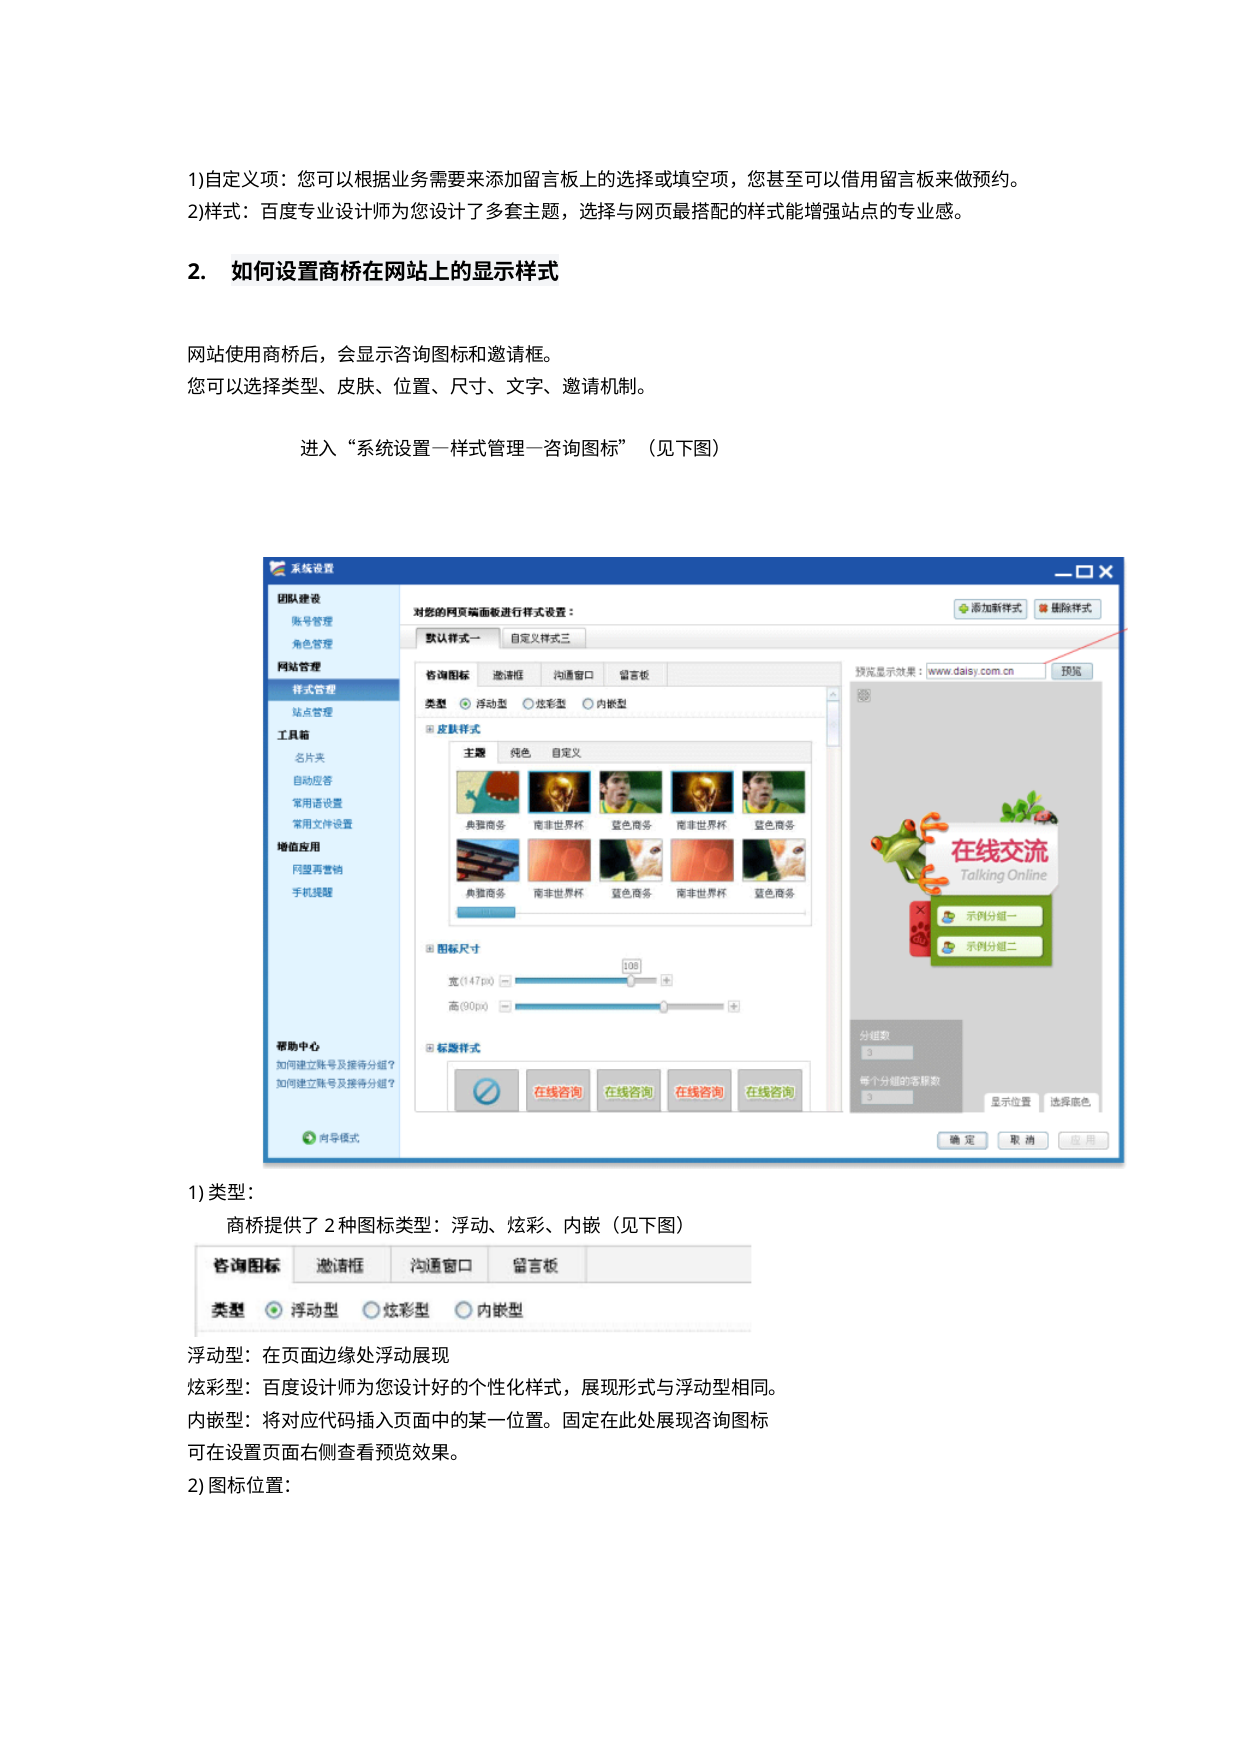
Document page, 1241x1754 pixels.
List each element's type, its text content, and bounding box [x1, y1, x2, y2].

text 2)样式：百度专业设计师为您设计了多套主题，选择与网页最搭配的样式能增强站点的专业感。 [187, 194, 1053, 227]
text 浮动型：在页面边缘处浮动展现 [187, 1338, 1053, 1370]
text 网站使用商桥后，会显示咨询图标和邀请框。 您可以选择类型、皮肤、位置、尺寸、文字、邀请机制。 [187, 337, 1053, 402]
text 1)自定义项：您可以根据业务需要来添加留言板上的选择或填空项，您甚至可以借用留言板来做预约。 [187, 162, 1053, 194]
picture [187, 1241, 752, 1337]
list 进入“系统设置—样式管理—咨询图标”（见下图） [300, 431, 1053, 528]
text 炫彩型：百度设计师为您设计好的个性化样式，展现形式与浮动型相同。 内嵌型：将对应代码插入页面中的某一位置。固定在此处展现咨询图标 [187, 1370, 1053, 1435]
picture [262, 557, 1128, 1169]
subtitle 如何设置商桥在网站上的显示样式 [187, 254, 1053, 287]
text 可在设置页面右侧查看预览效果。 2) 图标位置： [187, 1435, 1053, 1500]
text 1) 类型： 商桥提供了2种图标类型：浮动、炫彩、内嵌（见下图） [187, 1175, 1053, 1240]
